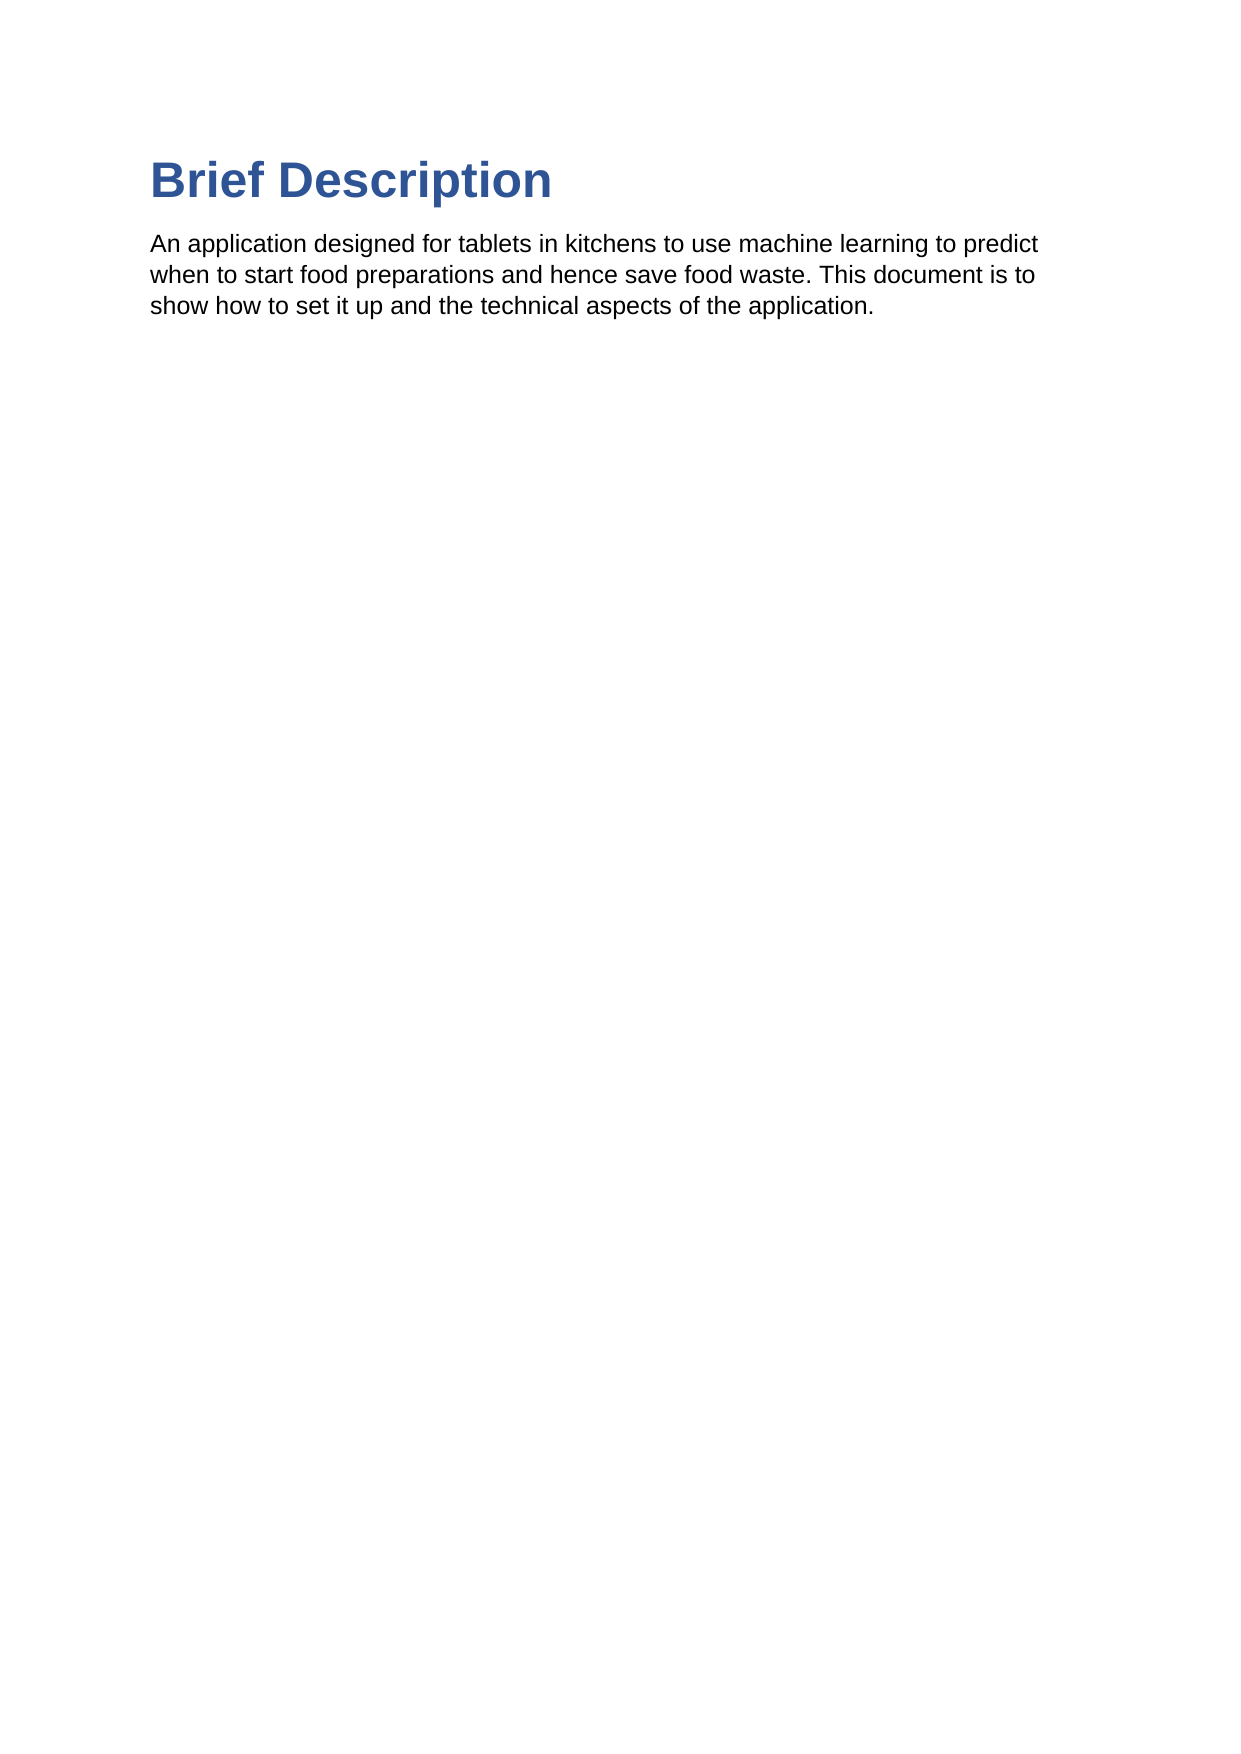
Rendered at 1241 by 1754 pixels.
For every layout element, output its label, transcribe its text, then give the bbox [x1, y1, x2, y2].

text Brief Description [150, 150, 1090, 207]
text An application designed for tablets in kitchens to use machine learning to predict when to start food preparations and hence save food waste. This document is to show how to set it up and the technical aspects of the application. [150, 229, 1090, 319]
